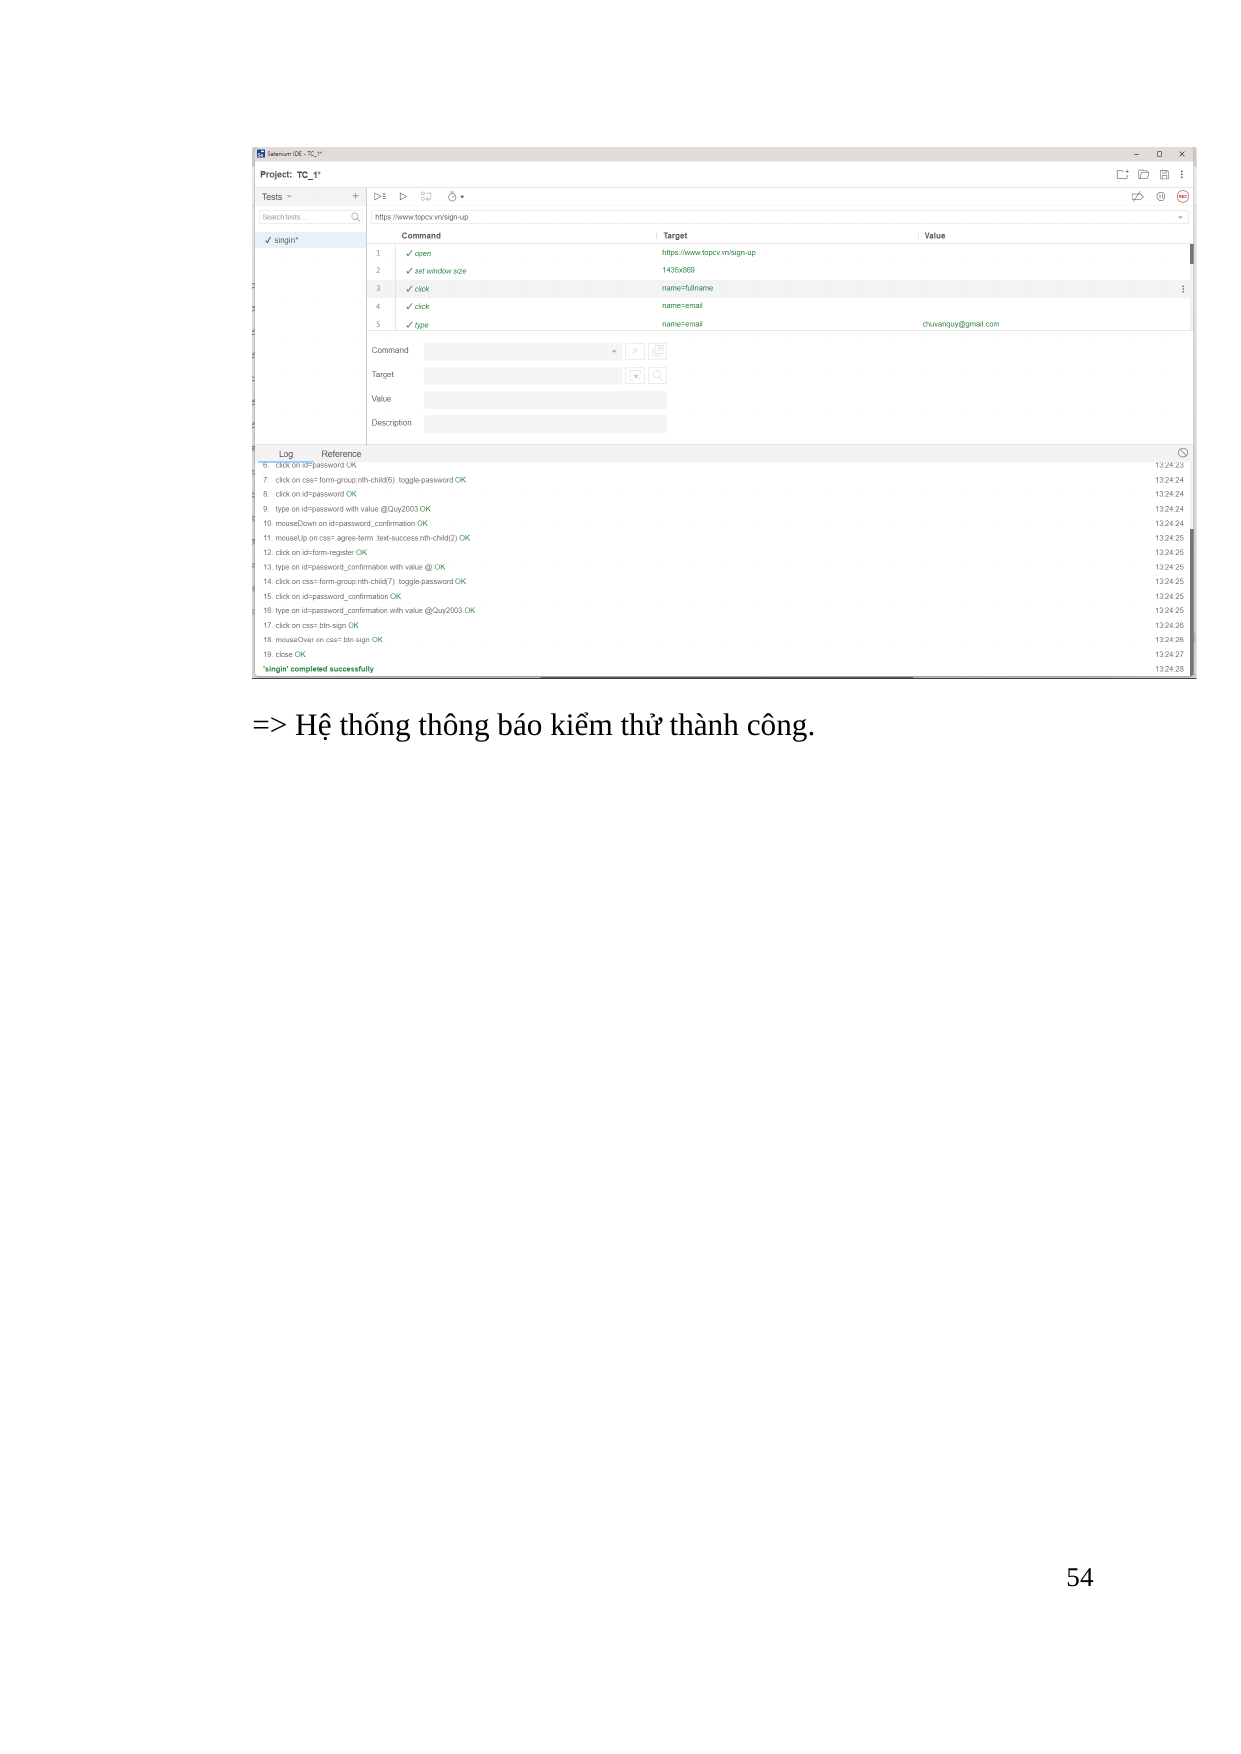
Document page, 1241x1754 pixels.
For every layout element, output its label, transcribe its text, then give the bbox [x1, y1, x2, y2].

text => Hệ thống thông báo kiểm thử thành công. [177, 706, 1093, 742]
picture [252, 147, 1197, 679]
